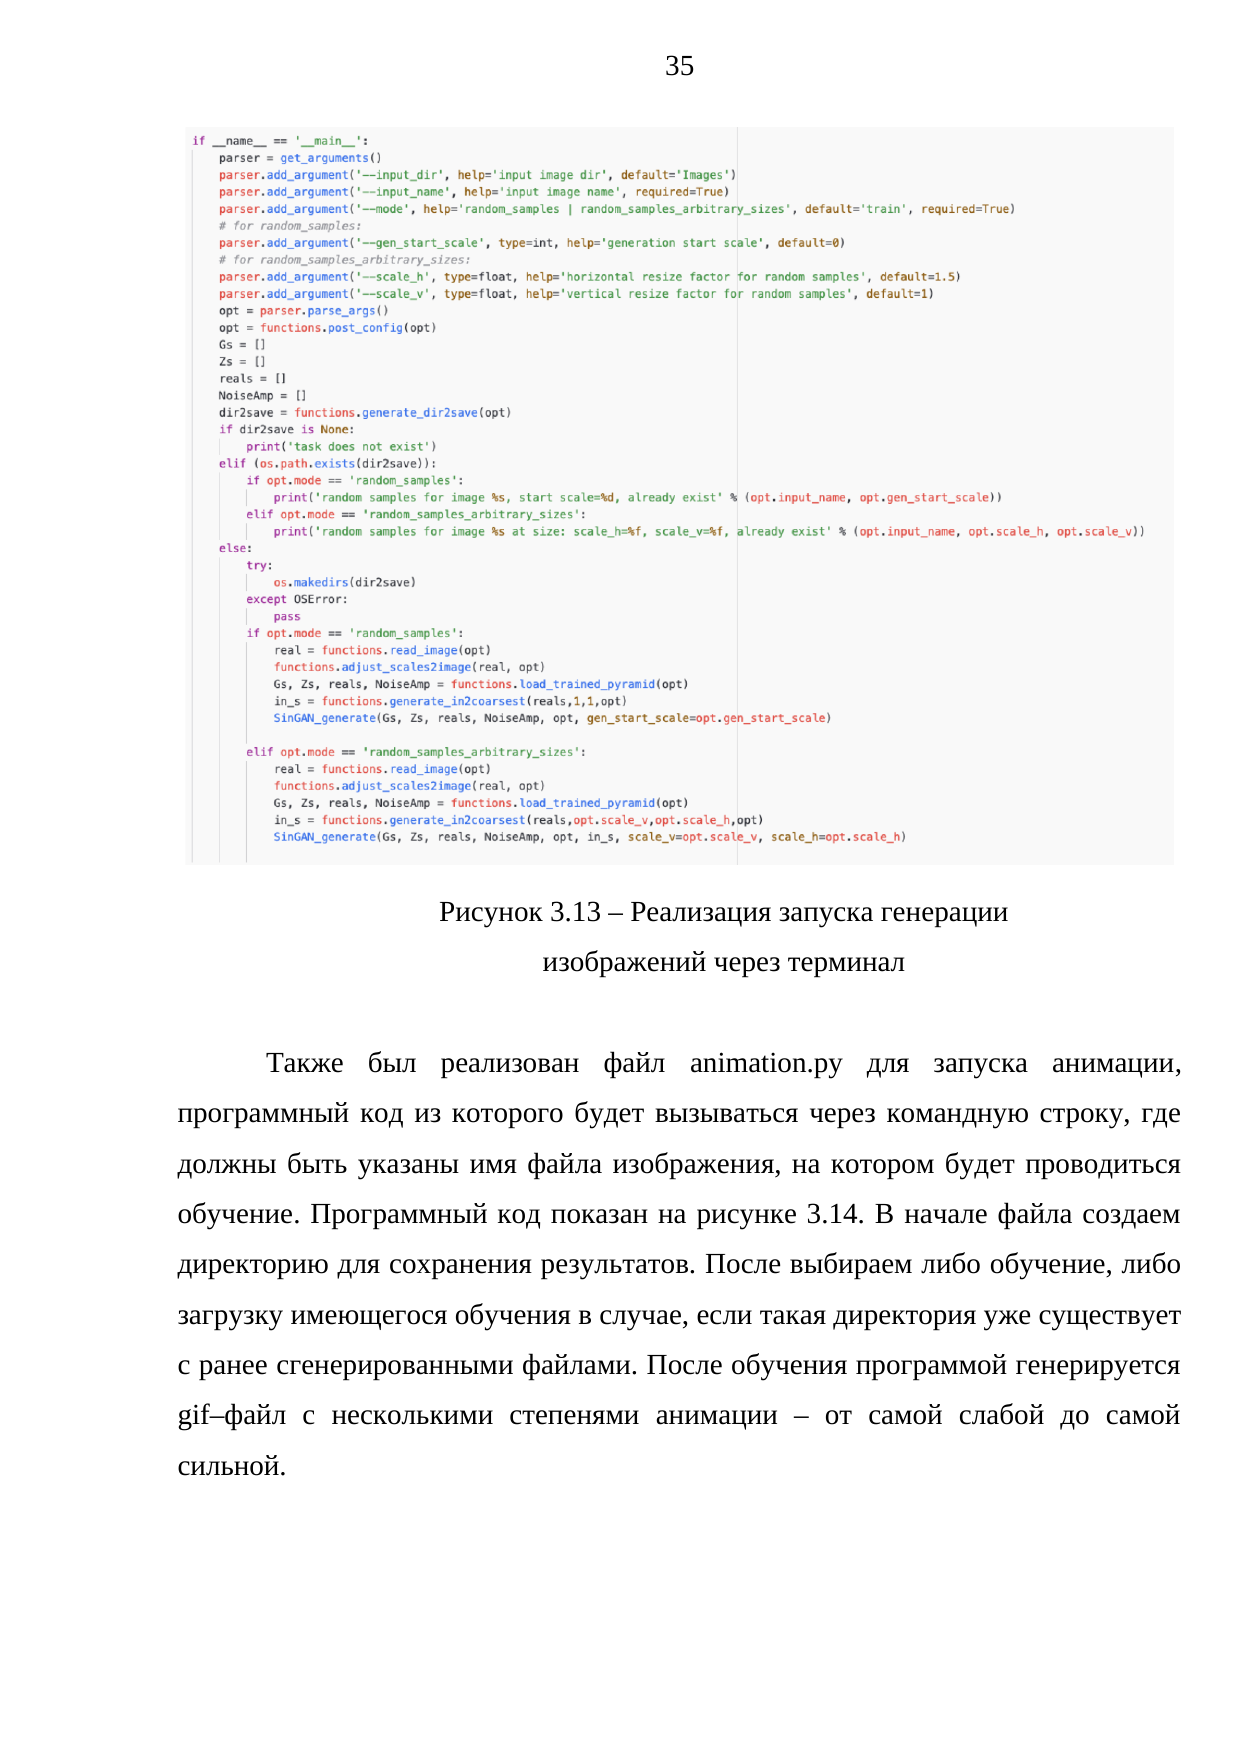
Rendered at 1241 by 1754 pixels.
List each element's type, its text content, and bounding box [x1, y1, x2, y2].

text изображений через терминал [177, 944, 1182, 978]
text Рисунок 3.13 – Реализация запуска генерации [177, 894, 1182, 928]
text Также был реализован файл animation.py для запуска анимации, программный код из которого будет вызываться через командную строку, где должны быть указаны имя файла изображения, на котором будет проводиться обучение. Программный код показан на рисунке 3.14. В начале файла создаем директорию для сохранения результатов. После выбираем либо обучение, либо загрузку имеющегося обучения в случае, если такая директория уже существует с ранее сгенерированными файлами. После обучения программой генерируется gif–файл с несколькими степенями анимации – от самой слабой до самой сильной. [177, 1045, 1182, 1481]
picture [185, 126, 1174, 865]
